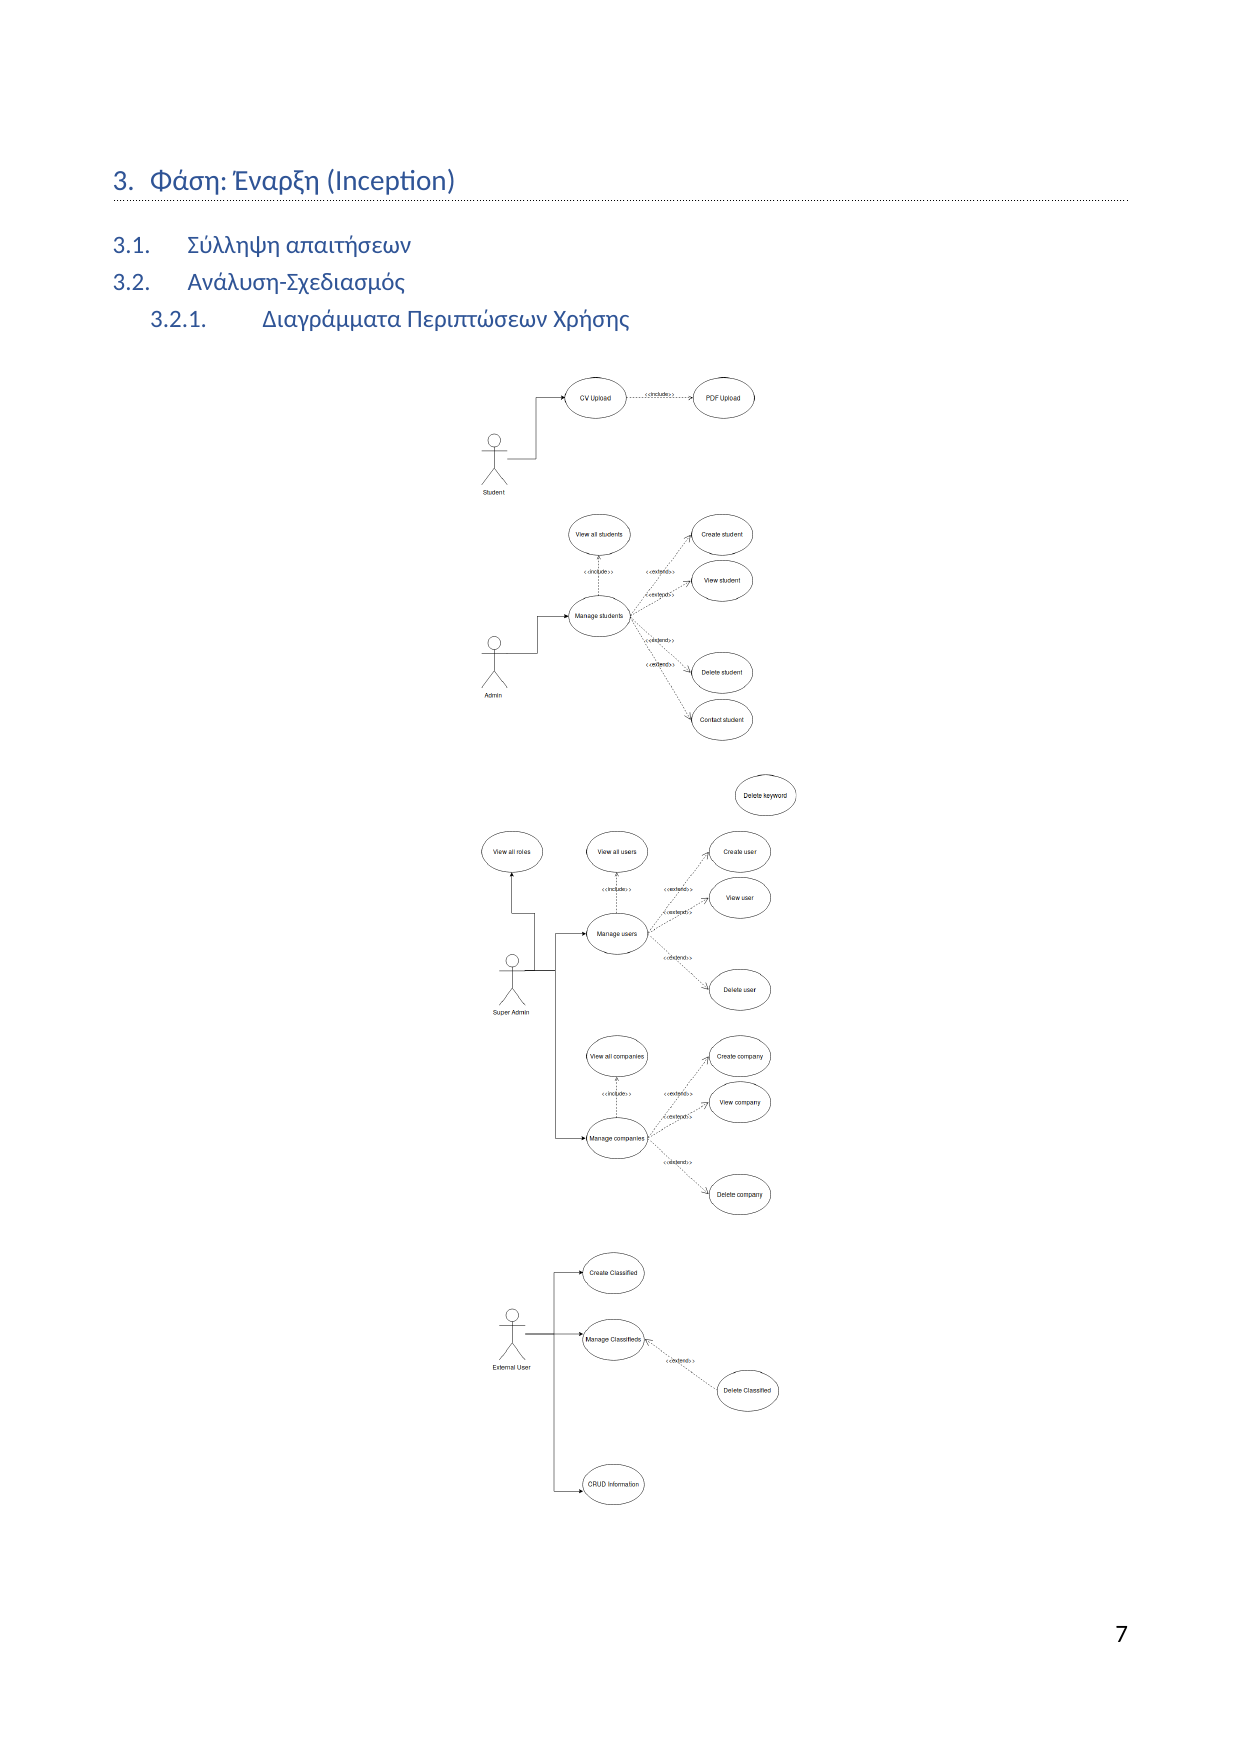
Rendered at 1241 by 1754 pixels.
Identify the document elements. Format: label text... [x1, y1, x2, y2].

subtitle Διαγράμματα Περιπτώσεων Χρήσης [150, 303, 1128, 334]
picture [481, 377, 797, 1505]
subtitle Φάση: Έναρξη (Inception) [112, 162, 1128, 201]
subtitle Ανάλυση-Σχεδιασμός [112, 266, 1128, 297]
subtitle Σύλληψη απαιτήσεων [112, 229, 1128, 259]
